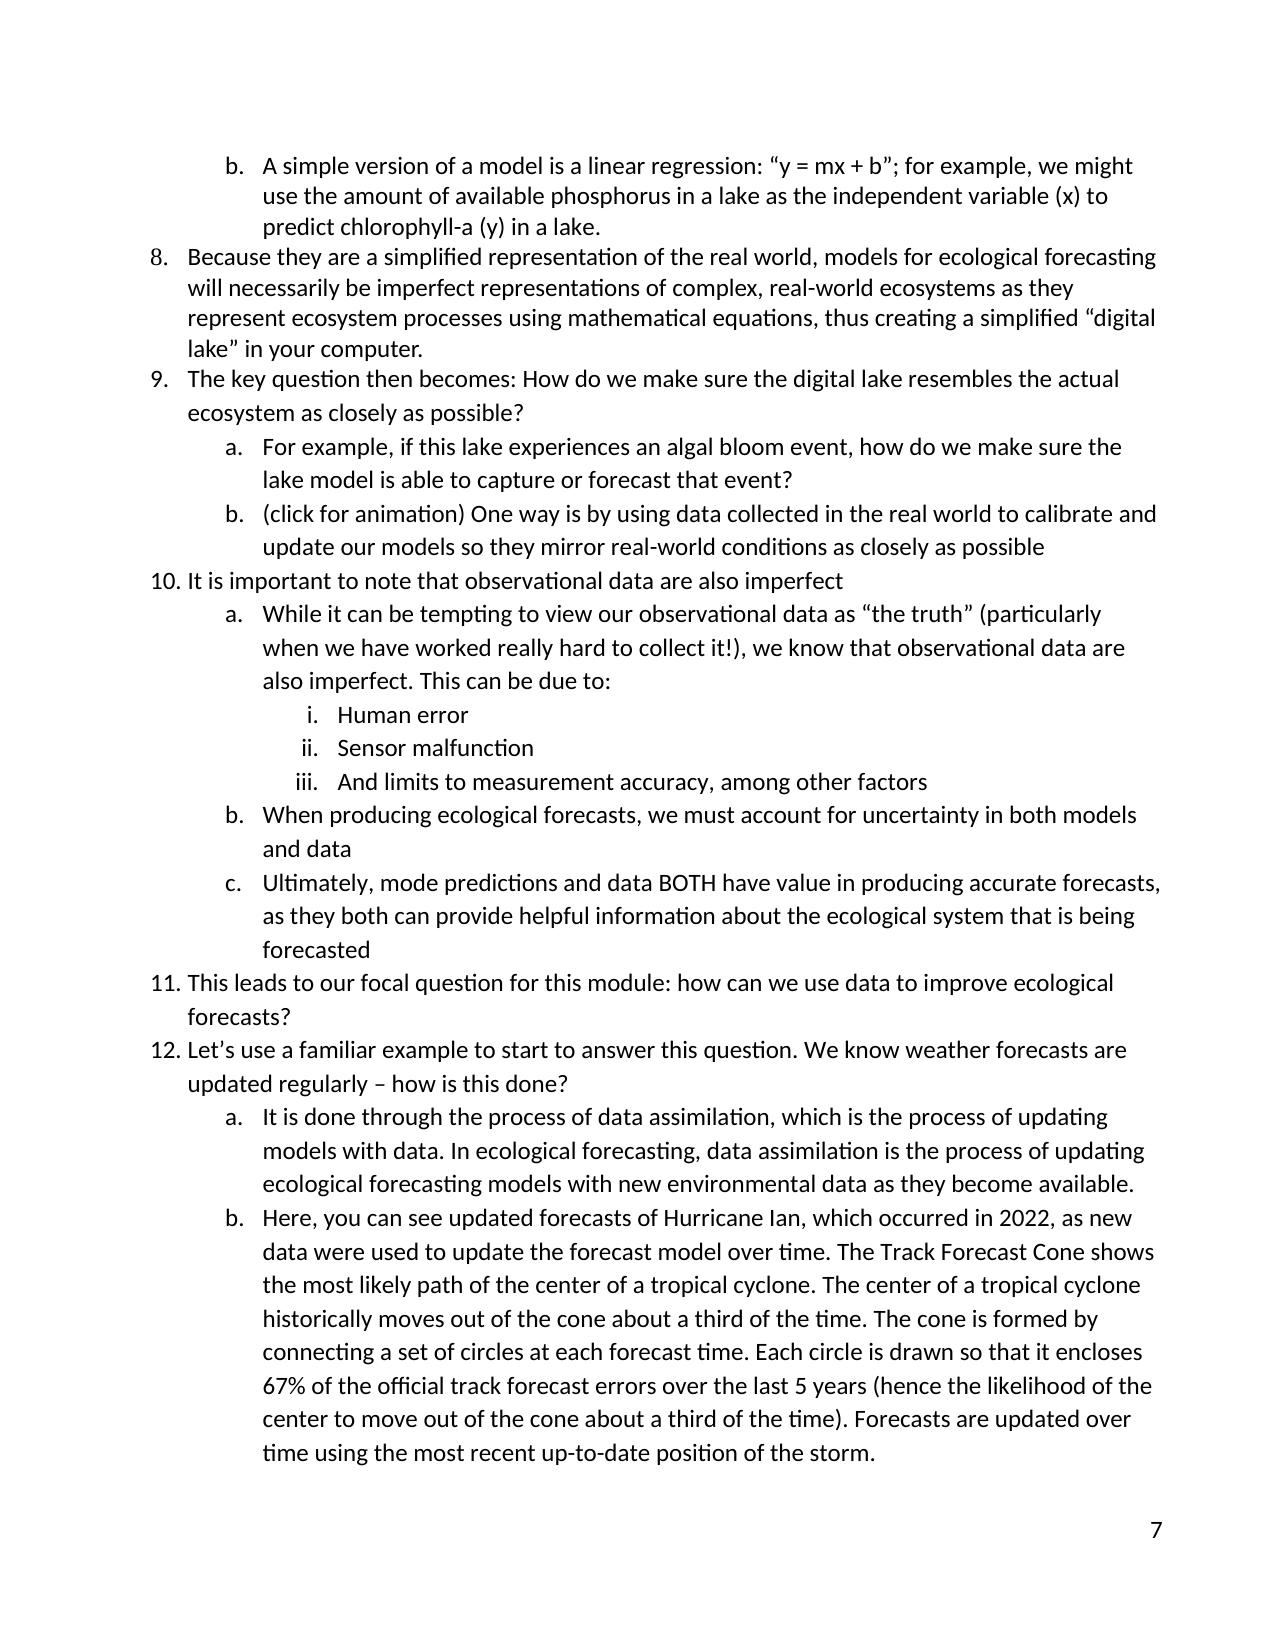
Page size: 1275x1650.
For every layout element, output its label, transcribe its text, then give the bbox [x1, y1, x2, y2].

list The key question then becomes: How do we make sure the digital lake resembles the actual ecosystem as closely as possible? [150, 364, 1162, 428]
list Sensor malfunction [319, 733, 1162, 763]
list While it can be tempting to view our observational data as “the truth” (particularly when we have worked really hard to collect it!), we know that observational data are also imperfect. This can be due to: [225, 598, 1162, 696]
list (click for animation) One way is by using data collected in the real world to calibrate and update our models so they mirror real-world conditions as closely as possible [225, 498, 1162, 562]
list Let’s use a familiar example to start to answer this question. We know weather forecasts are updated regularly – how is this done? [150, 1034, 1162, 1098]
list Human error [319, 699, 1162, 729]
list It is done through the process of data assimilation, which is the process of updating models with data. In ecological forecasting, data assimilation is the process of updating ecological forecasting models with new environmental data as they become available. [225, 1102, 1162, 1199]
list Here, you can see updated forecasts of Hurricane Ian, which occurred in 2022, as new data were used to update the forecast model over time. The Track Forecast Cone shows the most likely path of the center of a tropical cyclone. The center of a tropical cyclone historically moves out of the cone about a third of the time. The cone is formed by connecting a set of circles at each forecast time. Each circle is drawn so that it encloses 67% of the official track forecast errors over the last 5 years (hence the likelihood of the center to move out of the cone about a third of the time). Forecasts are updated over time using the most recent up-to-date position of the storm. [225, 1202, 1162, 1467]
list For example, if this lake experiences an algal bloom event, how do we make sure the lake model is able to capture or forecast that event? [225, 431, 1162, 495]
list And limits to measurement accuracy, among other factors [319, 766, 1162, 797]
list This leads to our focal question for this module: how can we use data to improve ecological forecasts? [150, 967, 1162, 1031]
list It is important to note that observational data are also imperfect [150, 565, 1162, 595]
list A simple version of a model is a linear regression: “y = mx + b”; for example, we might use the amount of available phosphorus in a lake as the independent variable (x) to predict chlorophyll-a (y) in a lake. [225, 150, 1162, 242]
list Ultimately, mode predictions and data BOTH have value in producing accurate forecasts, as they both can provide helpful information about the ecological system that is being forecasted [225, 867, 1162, 964]
list Because they are a simplified representation of the real world, models for ecological forecasting will necessarily be imperfect representations of complex, real-world ecosystems as they represent ecosystem processes using mathematical equations, thus creating a simplified “digital lake” in your computer. [150, 242, 1162, 364]
list When producing ecological forecasts, we must account for uncertainty in both models and data [225, 800, 1162, 864]
